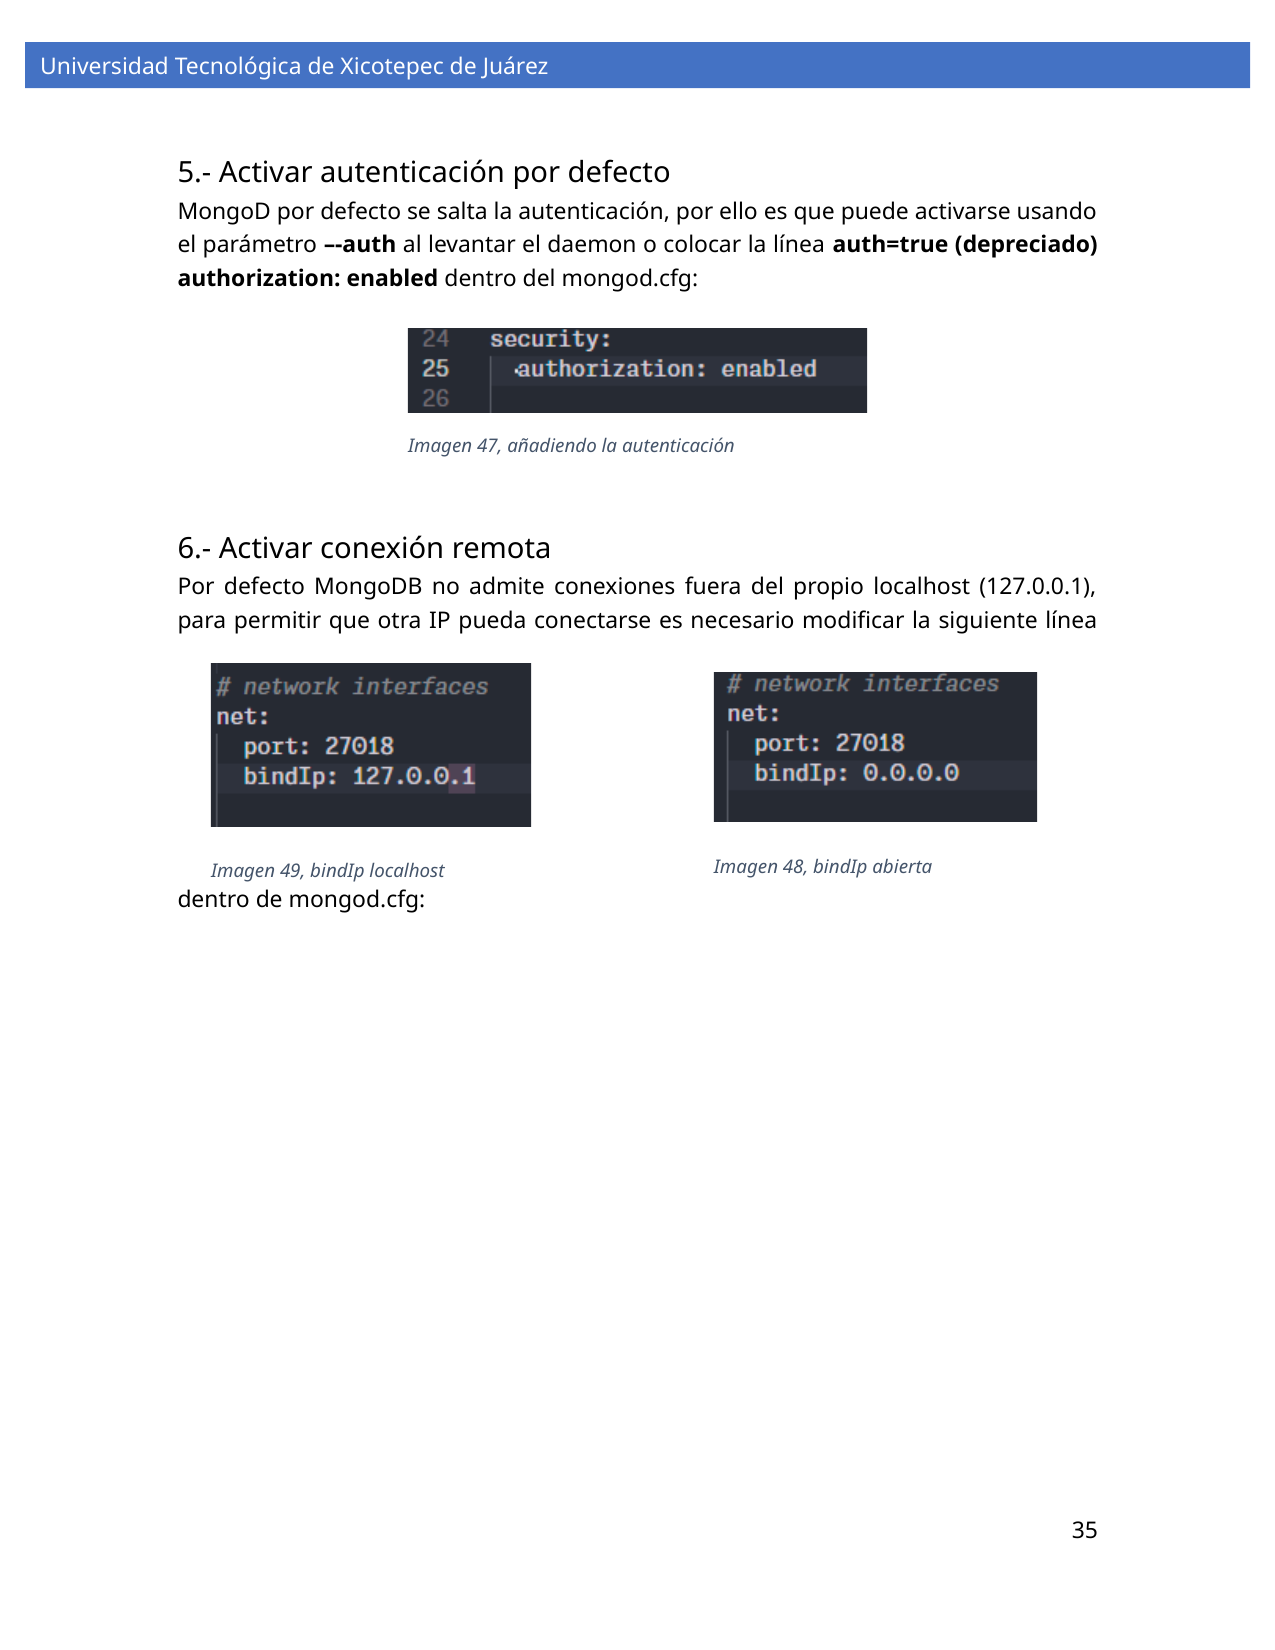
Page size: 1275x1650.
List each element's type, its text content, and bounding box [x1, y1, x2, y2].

picture [210, 663, 532, 827]
subtitle 6.- Activar conexión remota [177, 527, 1098, 567]
picture [407, 328, 868, 413]
text MongoD por defecto se salta la autenticación, por ello es que puede activarse usando el parámetro –-auth al levantar el daemon o colocar la línea auth=true (depreciado) authorization: enabled dentro del mongod.cfg: [177, 194, 1098, 293]
picture [713, 672, 1038, 822]
subtitle 5.- Activar autenticación por defecto [177, 152, 1098, 191]
